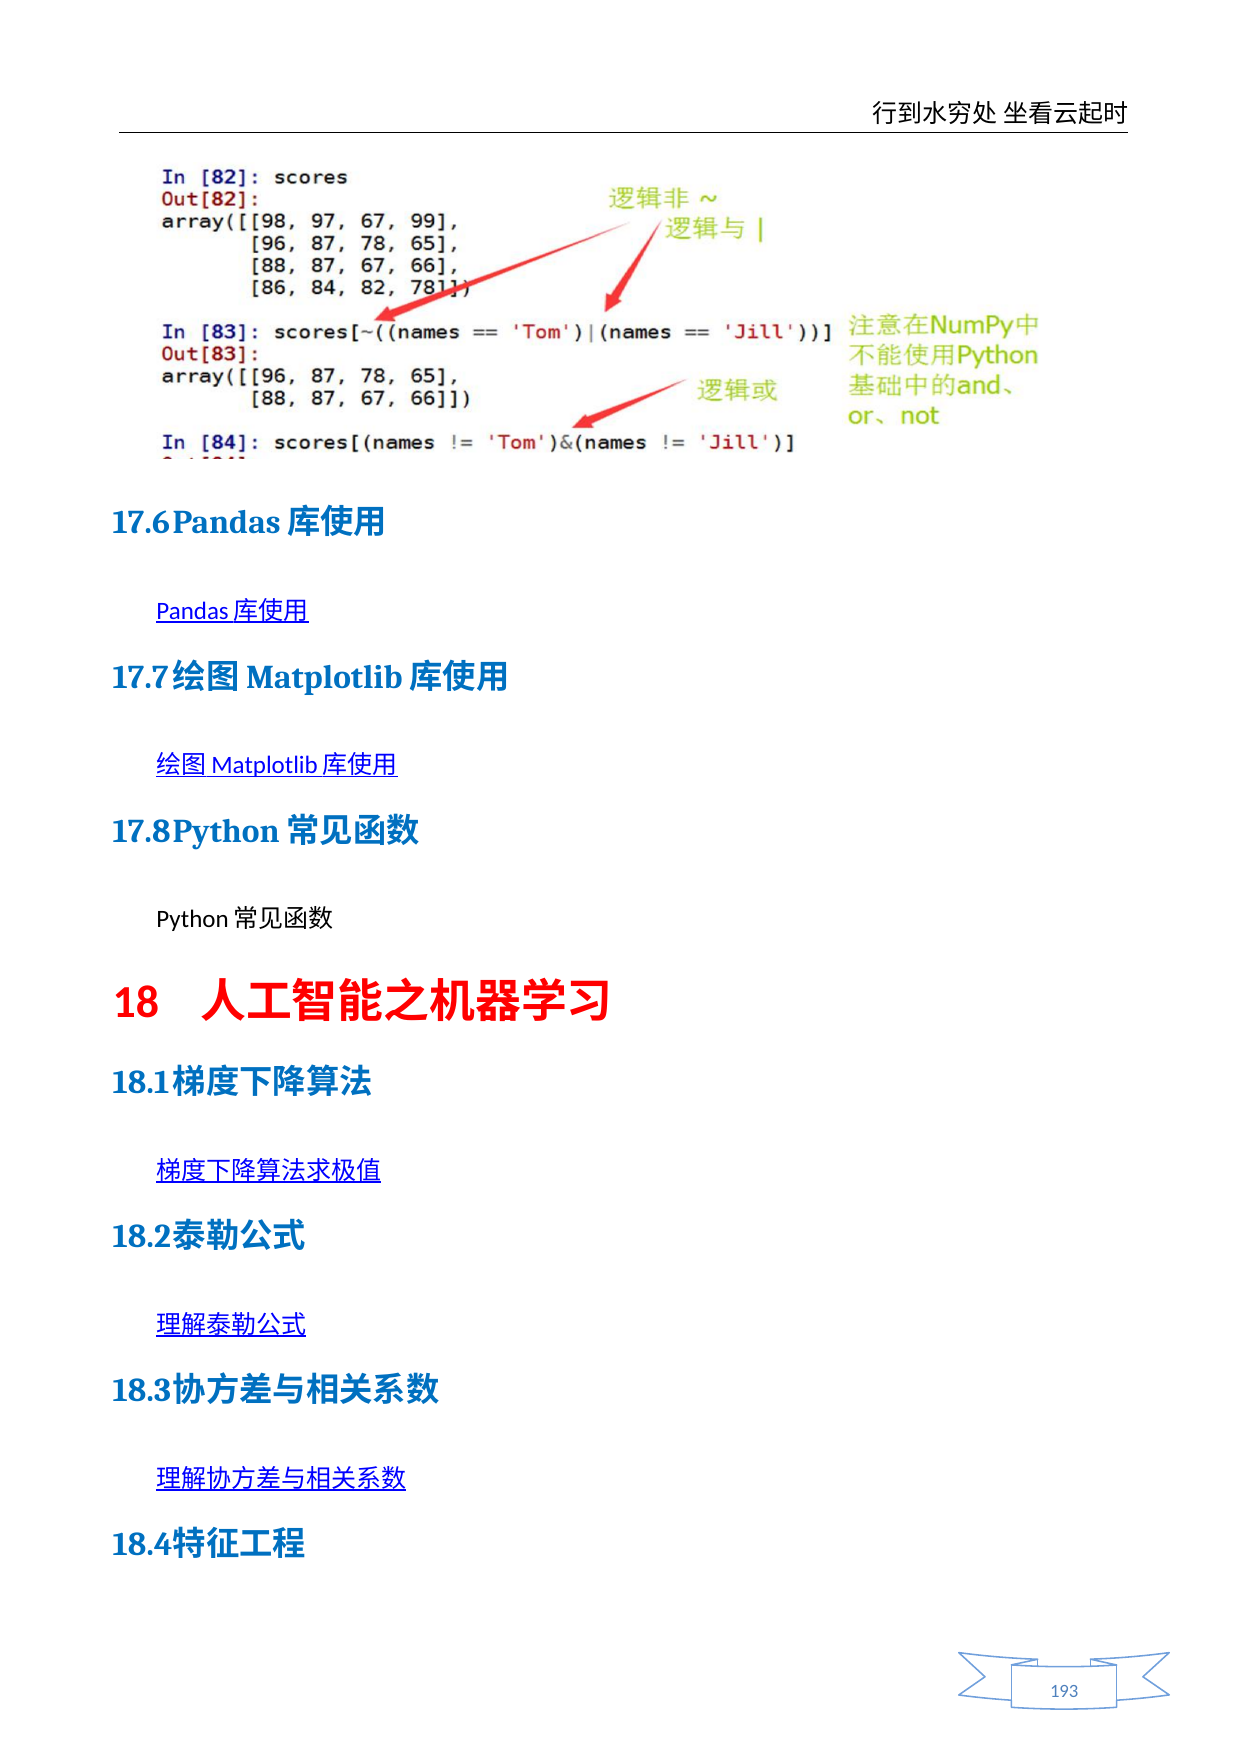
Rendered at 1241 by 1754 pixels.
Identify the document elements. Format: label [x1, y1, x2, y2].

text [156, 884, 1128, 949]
picture [156, 162, 1057, 459]
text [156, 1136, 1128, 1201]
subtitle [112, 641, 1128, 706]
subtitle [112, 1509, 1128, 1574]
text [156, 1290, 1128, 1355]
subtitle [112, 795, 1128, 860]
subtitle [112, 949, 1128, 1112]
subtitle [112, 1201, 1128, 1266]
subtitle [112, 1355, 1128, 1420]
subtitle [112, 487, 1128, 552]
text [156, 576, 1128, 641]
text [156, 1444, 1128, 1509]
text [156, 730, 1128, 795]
